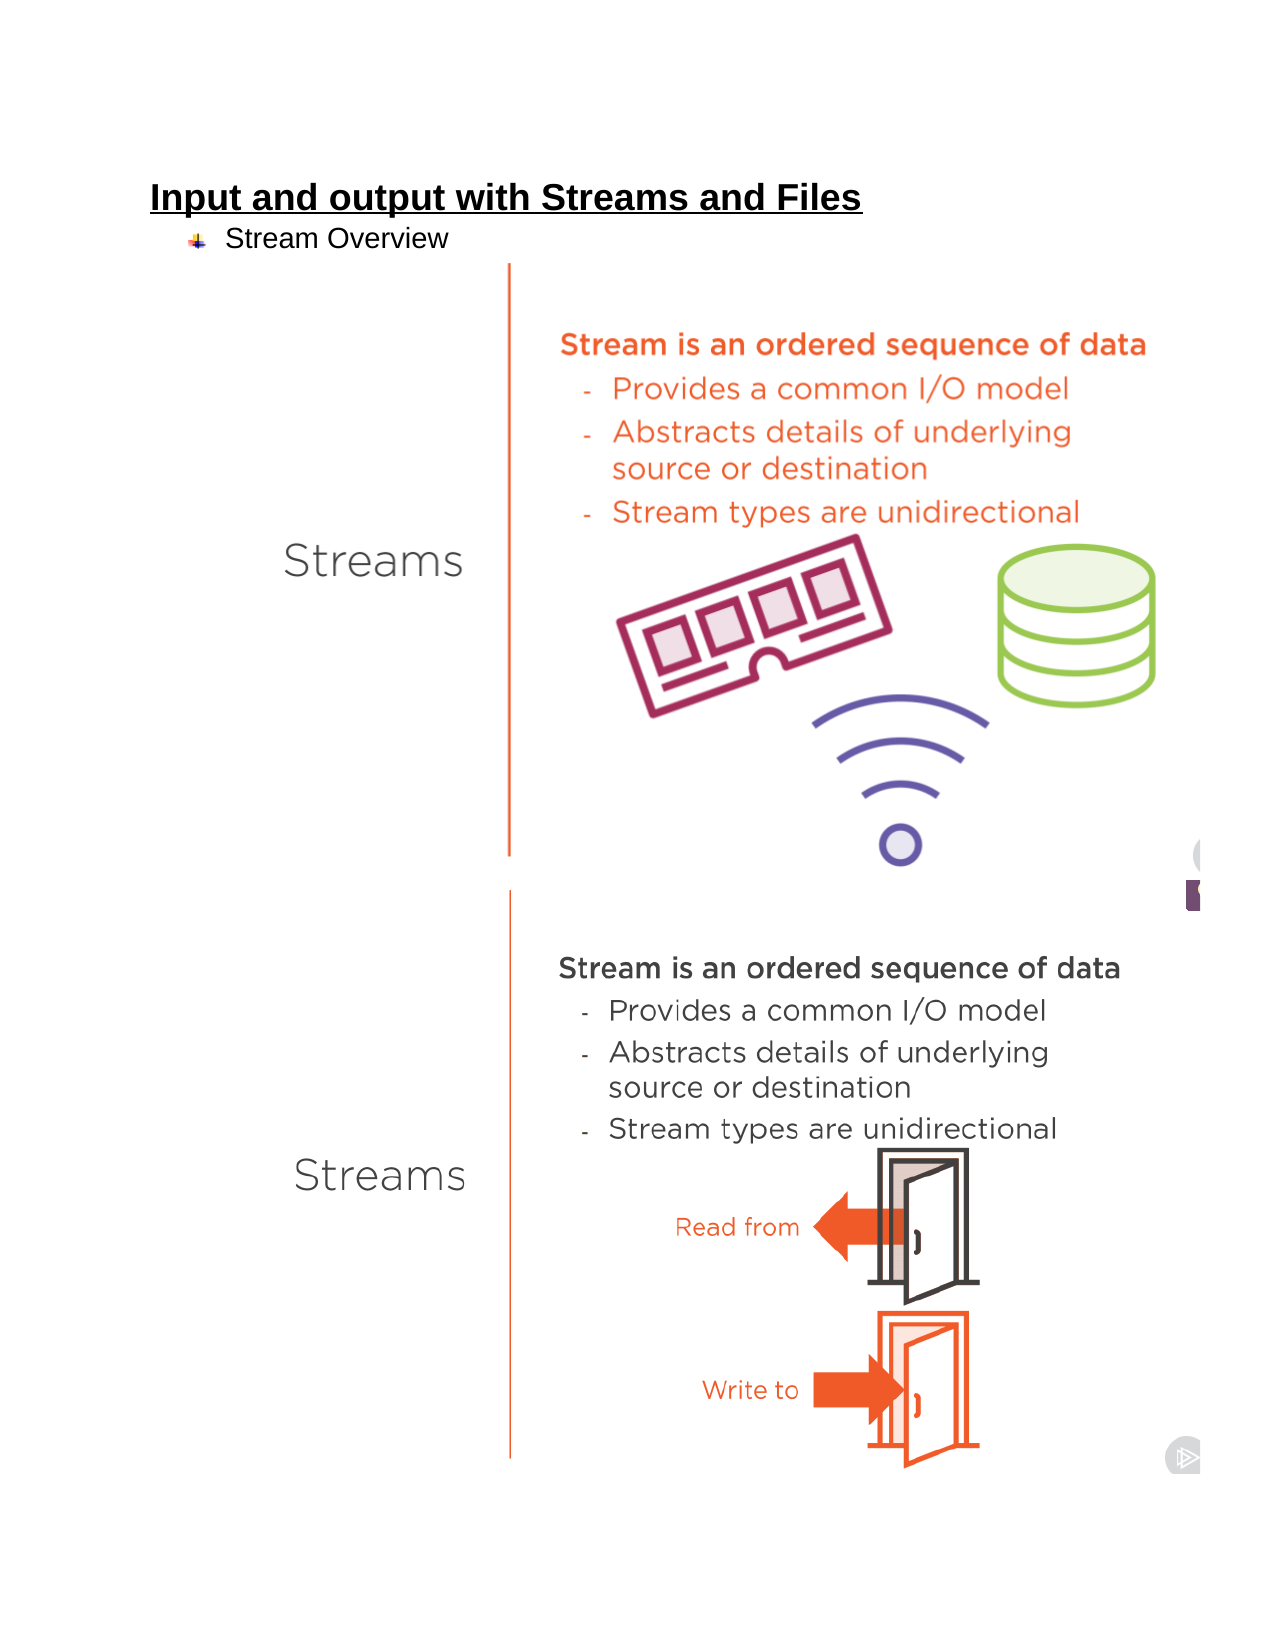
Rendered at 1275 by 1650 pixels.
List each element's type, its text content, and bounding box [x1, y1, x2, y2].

picture [188, 232, 206, 249]
picture [225, 257, 1200, 878]
subtitle Input and output with Streams and Files [150, 175, 1125, 218]
picture [225, 880, 1200, 1474]
list Stream Overview [187, 222, 1125, 255]
